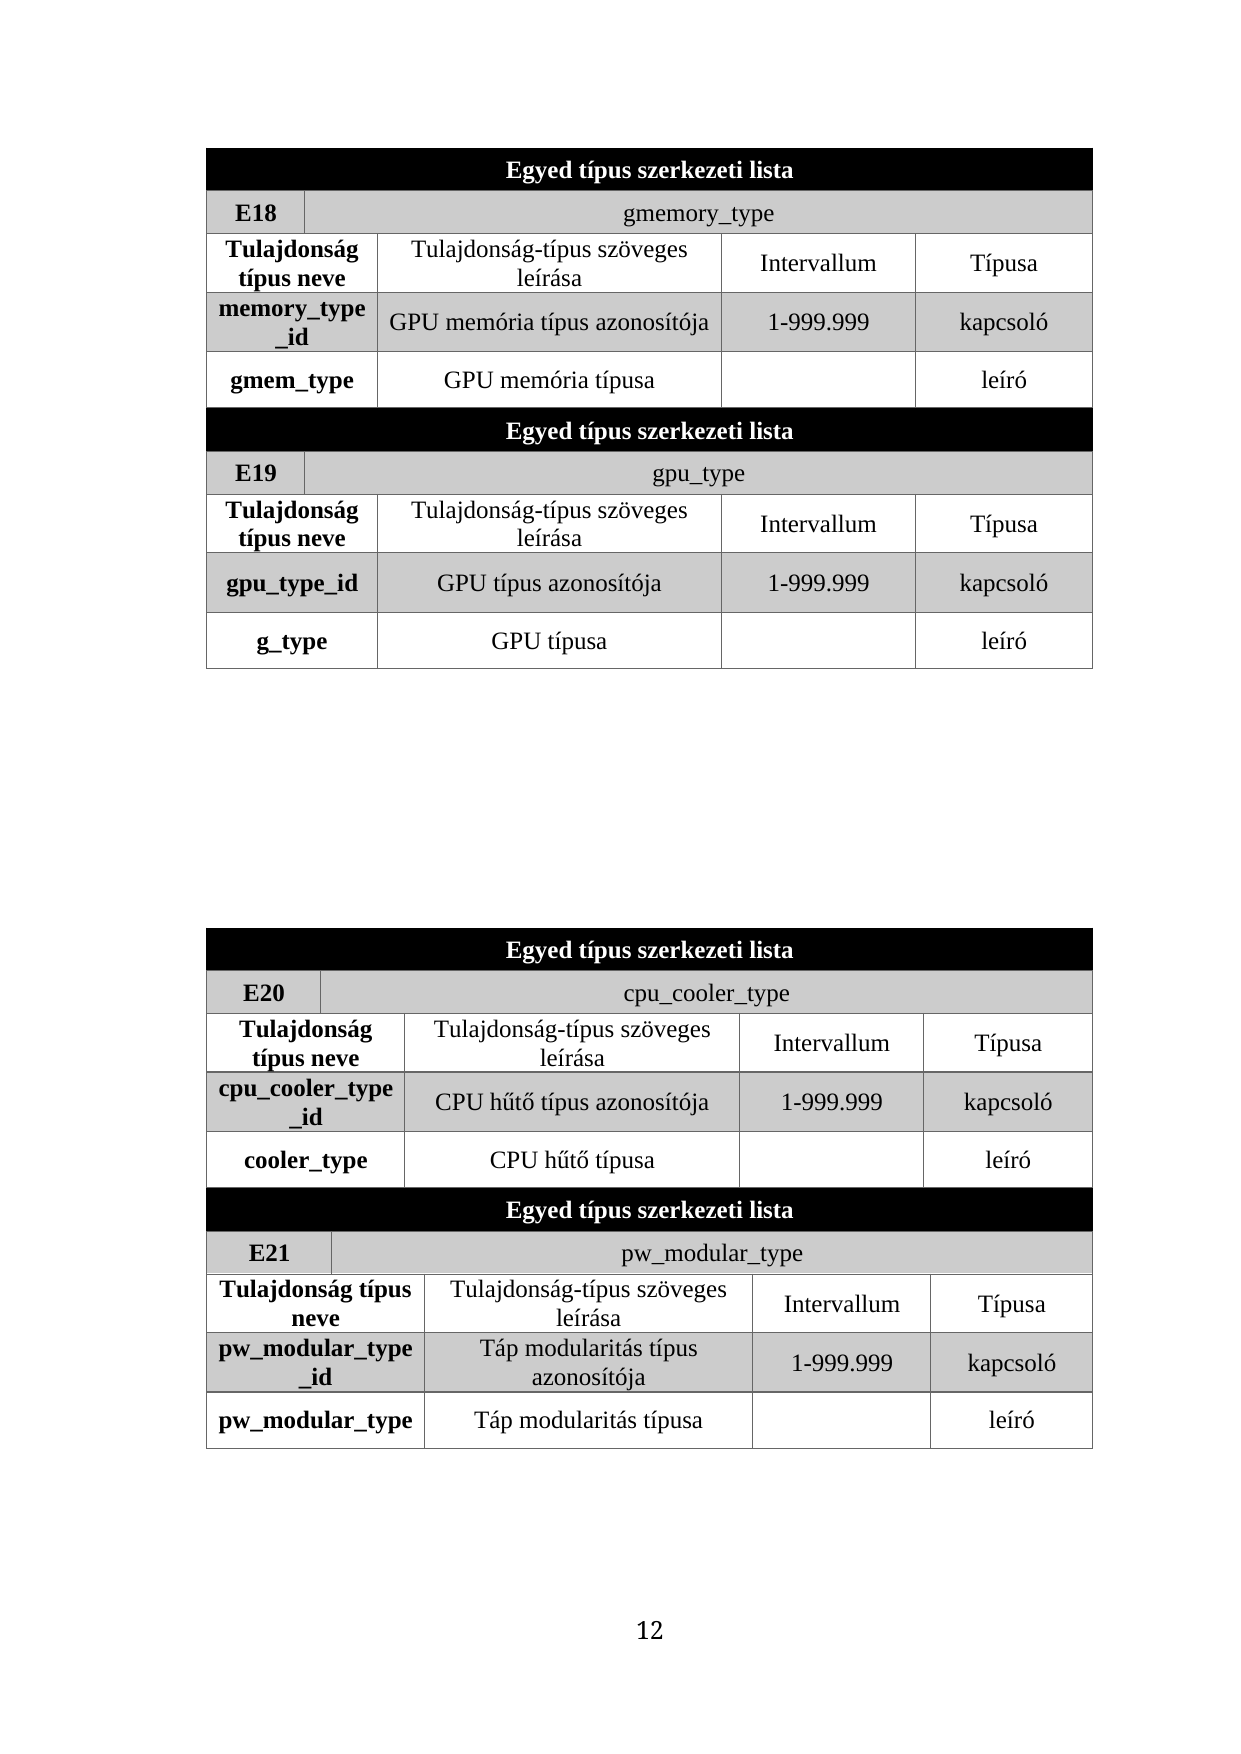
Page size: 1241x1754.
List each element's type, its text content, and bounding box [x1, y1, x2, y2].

table_cell pw_modular_type [332, 1232, 1092, 1273]
table_cell cpu_cooler_type [321, 971, 1092, 1013]
table_cell pw_modular_type [207, 1393, 424, 1447]
table_cell GPU memória típusa [378, 352, 721, 407]
table_cell Tulajdonság-típus szöveges leírása [425, 1275, 752, 1332]
table_cell g_type [207, 613, 377, 668]
table_cell gmem_type [207, 352, 377, 407]
table_cell Intervallum [722, 495, 915, 552]
table_cell Intervallum [753, 1275, 930, 1332]
table_cell gpu_type_id [207, 553, 377, 612]
table_cell [740, 1132, 923, 1187]
table_header Egyed típus szerkezeti lista [207, 1189, 1092, 1231]
table_cell 1-999.999 [722, 553, 915, 612]
table_cell E19 [207, 452, 304, 494]
table_cell Táp modularitás típus azonosítója [425, 1333, 752, 1391]
table_cell E18 [207, 191, 304, 233]
table_cell leíró [924, 1132, 1092, 1187]
table_cell 1-999.999 [753, 1333, 930, 1391]
table_cell [722, 352, 915, 407]
table_cell Tulajdonság-típus szöveges leírása [378, 234, 721, 292]
table_header Egyed típus szerkezeti lista [207, 409, 1092, 451]
table_cell kapcsoló [924, 1073, 1092, 1131]
table_cell Típusa [916, 495, 1092, 552]
table_cell Tulajdonság típus neve [207, 1014, 404, 1071]
table_cell E21 [207, 1232, 331, 1273]
table_cell Intervallum [740, 1014, 923, 1071]
table_cell Tulajdonság-típus szöveges leírása [378, 495, 721, 552]
table_cell kapcsoló [916, 553, 1092, 612]
table_cell Típusa [916, 234, 1092, 292]
table_cell Tulajdonság típus neve [207, 495, 377, 552]
table_cell kapcsoló [916, 293, 1092, 351]
table_cell [722, 613, 915, 668]
table_header Egyed típus szerkezeti lista [207, 929, 1092, 970]
table_cell gmemory_type [305, 191, 1092, 233]
table_cell leíró [916, 352, 1092, 407]
table_cell Intervallum [722, 234, 915, 292]
table_cell 1-999.999 [740, 1073, 923, 1131]
table_cell Táp modularitás típusa [425, 1393, 752, 1447]
table_cell gpu_type [305, 452, 1092, 494]
table_cell Tulajdonság típus neve [207, 1275, 424, 1332]
table_cell leíró [916, 613, 1092, 668]
table_cell Típusa [924, 1014, 1092, 1071]
table_cell GPU memória típus azonosítója [378, 293, 721, 351]
table_cell Tulajdonság-típus szöveges leírása [405, 1014, 739, 1071]
table_cell kapcsoló [931, 1333, 1092, 1391]
table_header Egyed típus szerkezeti lista [207, 149, 1092, 190]
table_cell Típusa [931, 1275, 1092, 1332]
table_cell GPU típusa [378, 613, 721, 668]
table_cell Tulajdonság típus neve [207, 234, 377, 292]
table_cell CPU hűtő típusa [405, 1132, 739, 1187]
table_cell E20 [207, 971, 320, 1013]
table_cell memory_type _id [207, 293, 377, 351]
table_cell 1-999.999 [722, 293, 915, 351]
table_cell leíró [931, 1393, 1092, 1447]
table_cell cooler_type [207, 1132, 404, 1187]
table_cell pw_modular_type _id [207, 1333, 424, 1391]
table_cell GPU típus azonosítója [378, 553, 721, 612]
table_cell [753, 1393, 930, 1447]
table_cell CPU hűtő típus azonosítója [405, 1073, 739, 1131]
table_cell cpu_cooler_type _id [207, 1073, 404, 1131]
